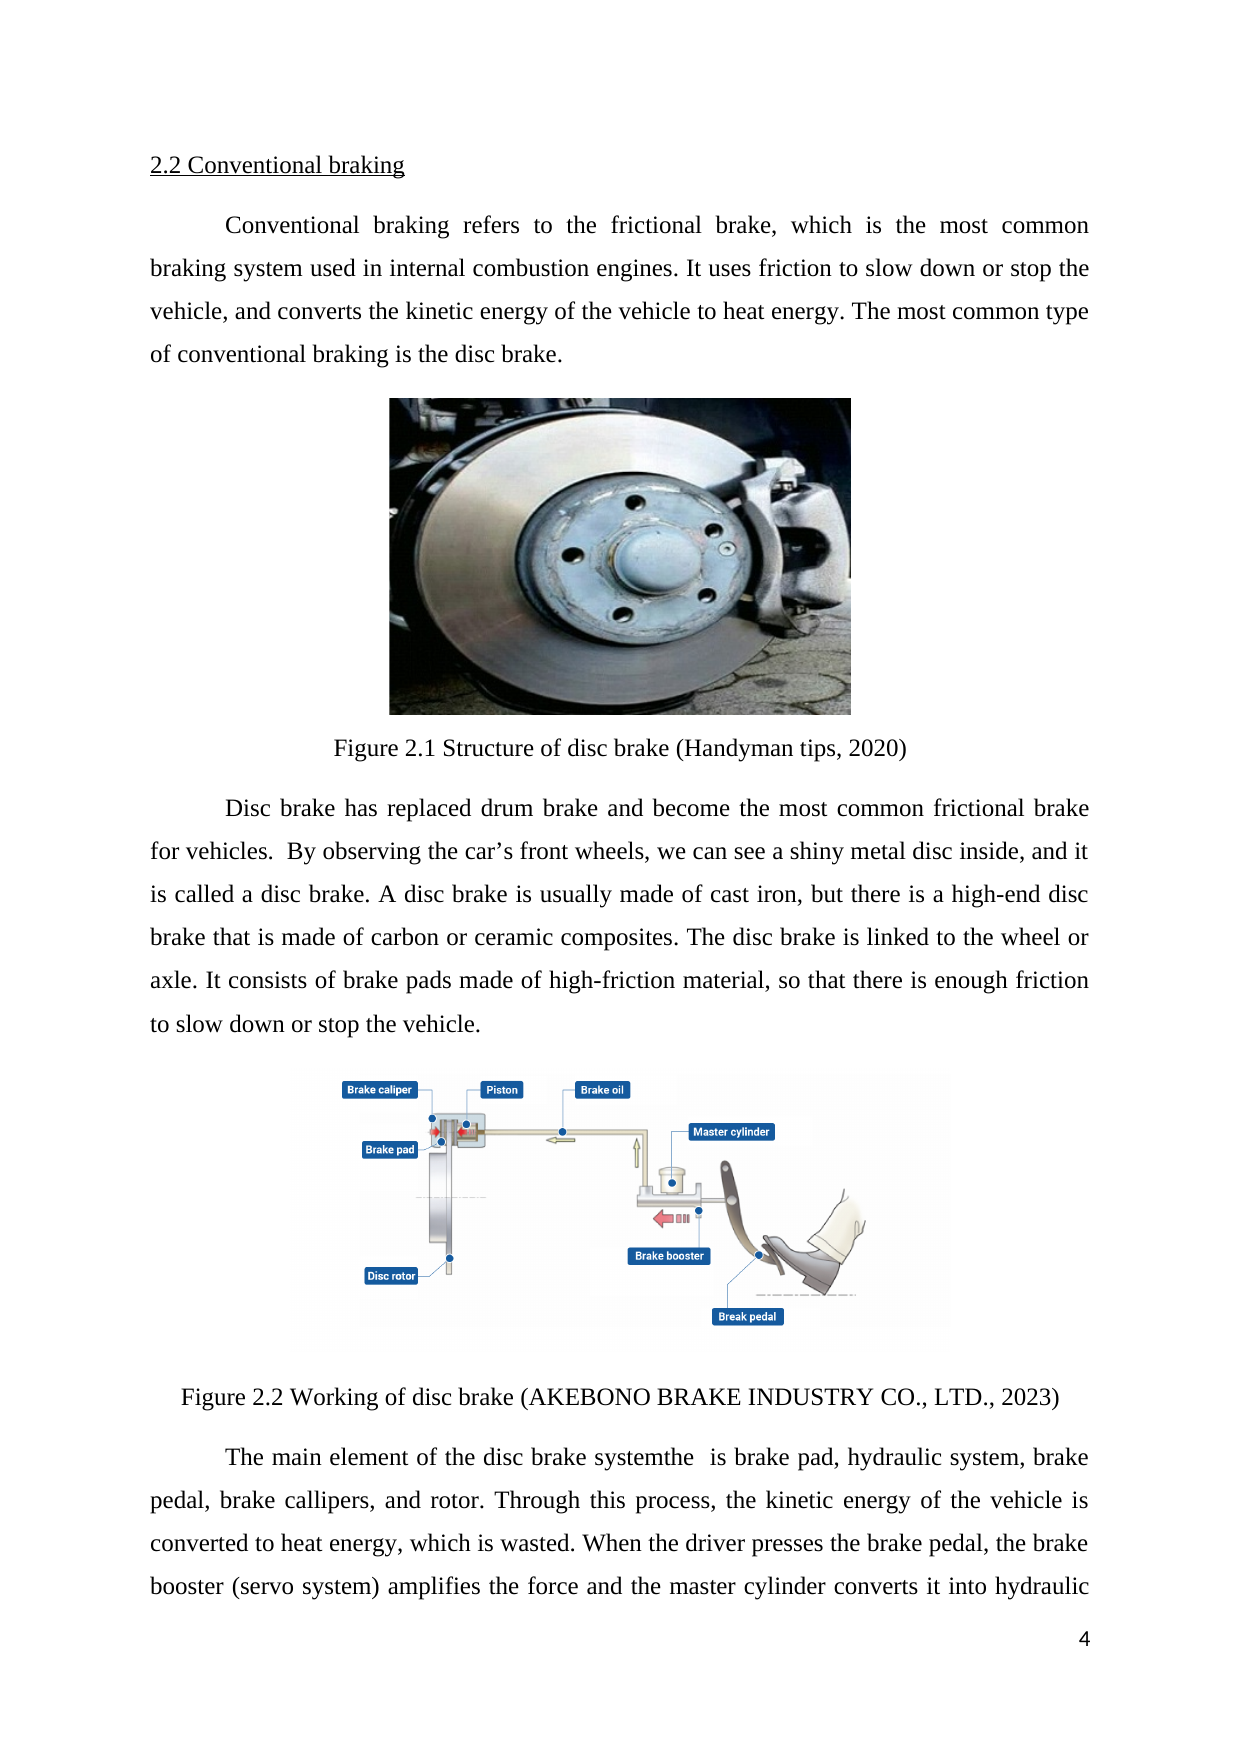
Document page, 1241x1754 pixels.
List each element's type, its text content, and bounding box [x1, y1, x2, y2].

text Figure 2.2 Working of disc brake [150, 1382, 1090, 1411]
text Conventional braking refers to the frictional brake, which is the most common braking system used in internal combustion engines. It uses friction to slow down or stop the vehicle, and converts the kinetic energy of the vehicle to heat energy. The most common type of conventional braking is the disc brake. [150, 210, 1090, 368]
picture [389, 398, 851, 715]
picture [289, 1068, 951, 1352]
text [150, 1442, 1090, 1600]
text 2.2 Conventional braking [150, 150, 1090, 179]
text Disc brake has replaced drum brake and become the most common frictional brake for vehicles. By observing the car’s front wheels, we can see a shiny metal disc inside, and it is called a disc brake. A disc brake is usually made of cast iron, but there is a high-end disc brake that is made of carbon or ceramic composites. The disc brake is linked to the wheel or axle. It consists of brake pads made of high-friction material, so that there is enough friction to slow down or stop the vehicle. [150, 793, 1090, 1037]
text Figure 2.1 Structure of disc brake [150, 733, 1090, 762]
